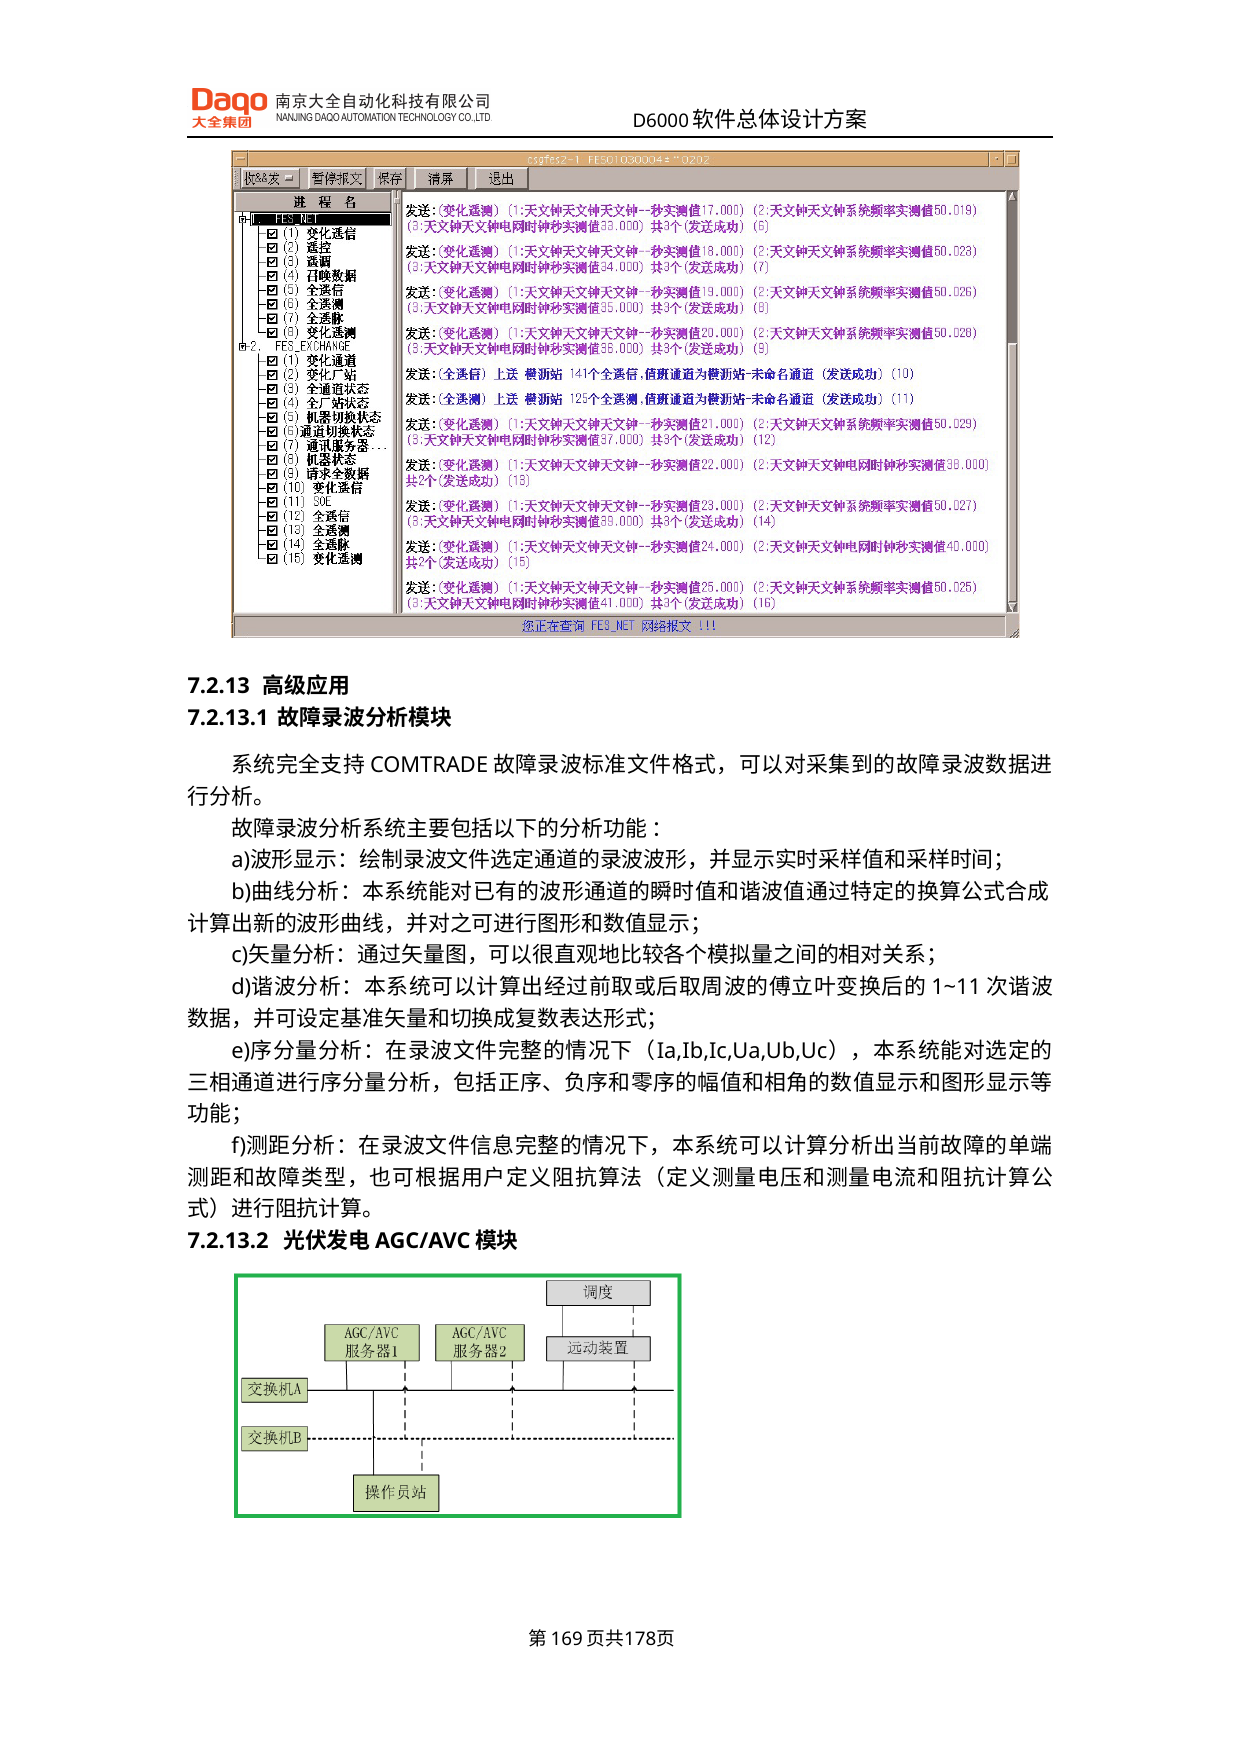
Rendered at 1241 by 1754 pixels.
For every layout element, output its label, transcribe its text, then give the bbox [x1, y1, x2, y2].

text b)曲线分析：本系统能对已有的波形通道的瞬时值和谐波值通过特定的换算公式合成计算出新的波形曲线，并对之可进行图形和数值显示； [187, 874, 1053, 937]
subtitle 光伏发电AGC/AVC模块 [187, 1223, 1053, 1255]
text f)测距分析：在录波文件信息完整的情况下，本系统可以计算分析出当前故障的单端测距和故障类型，也可根据用户定义阻抗算法（定义测量电压和测量电流和阻抗计算公式）进行阻抗计算。 [187, 1128, 1053, 1223]
text e)序分量分析：在录波文件完整的情况下（Ia,Ib,Ic,Ua,Ub,Uc），本系统能对选定的三相通道进行序分量分析，包括正序、负序和零序的幅值和相角的数值显示和图形显示等功能； [187, 1033, 1053, 1128]
picture [187, 88, 492, 128]
text c)矢量分析：通过矢量图，可以很直观地比较各个模拟量之间的相对关系； [187, 937, 1053, 969]
text 系统完全支持COMTRADE故障录波标准文件格式，可以对采集到的故障录波数据进行分析。 [187, 747, 1053, 811]
text 故障录波分析系统主要包括以下的分析功能 ： [187, 811, 1053, 842]
subtitle 故障录波分析模块 [187, 699, 1053, 731]
text d)谐波分析：本系统可以计算出经过前取或后取周波的傅立叶变换后的1~11次谐波数据，并可设定基准矢量和切换成复数表达形式； [187, 969, 1053, 1033]
text a)波形显示：绘制录波文件选定通道的录波波形，并显示实时采样值和采样时间； [187, 842, 1053, 874]
subtitle 高级应用 [187, 668, 1053, 699]
